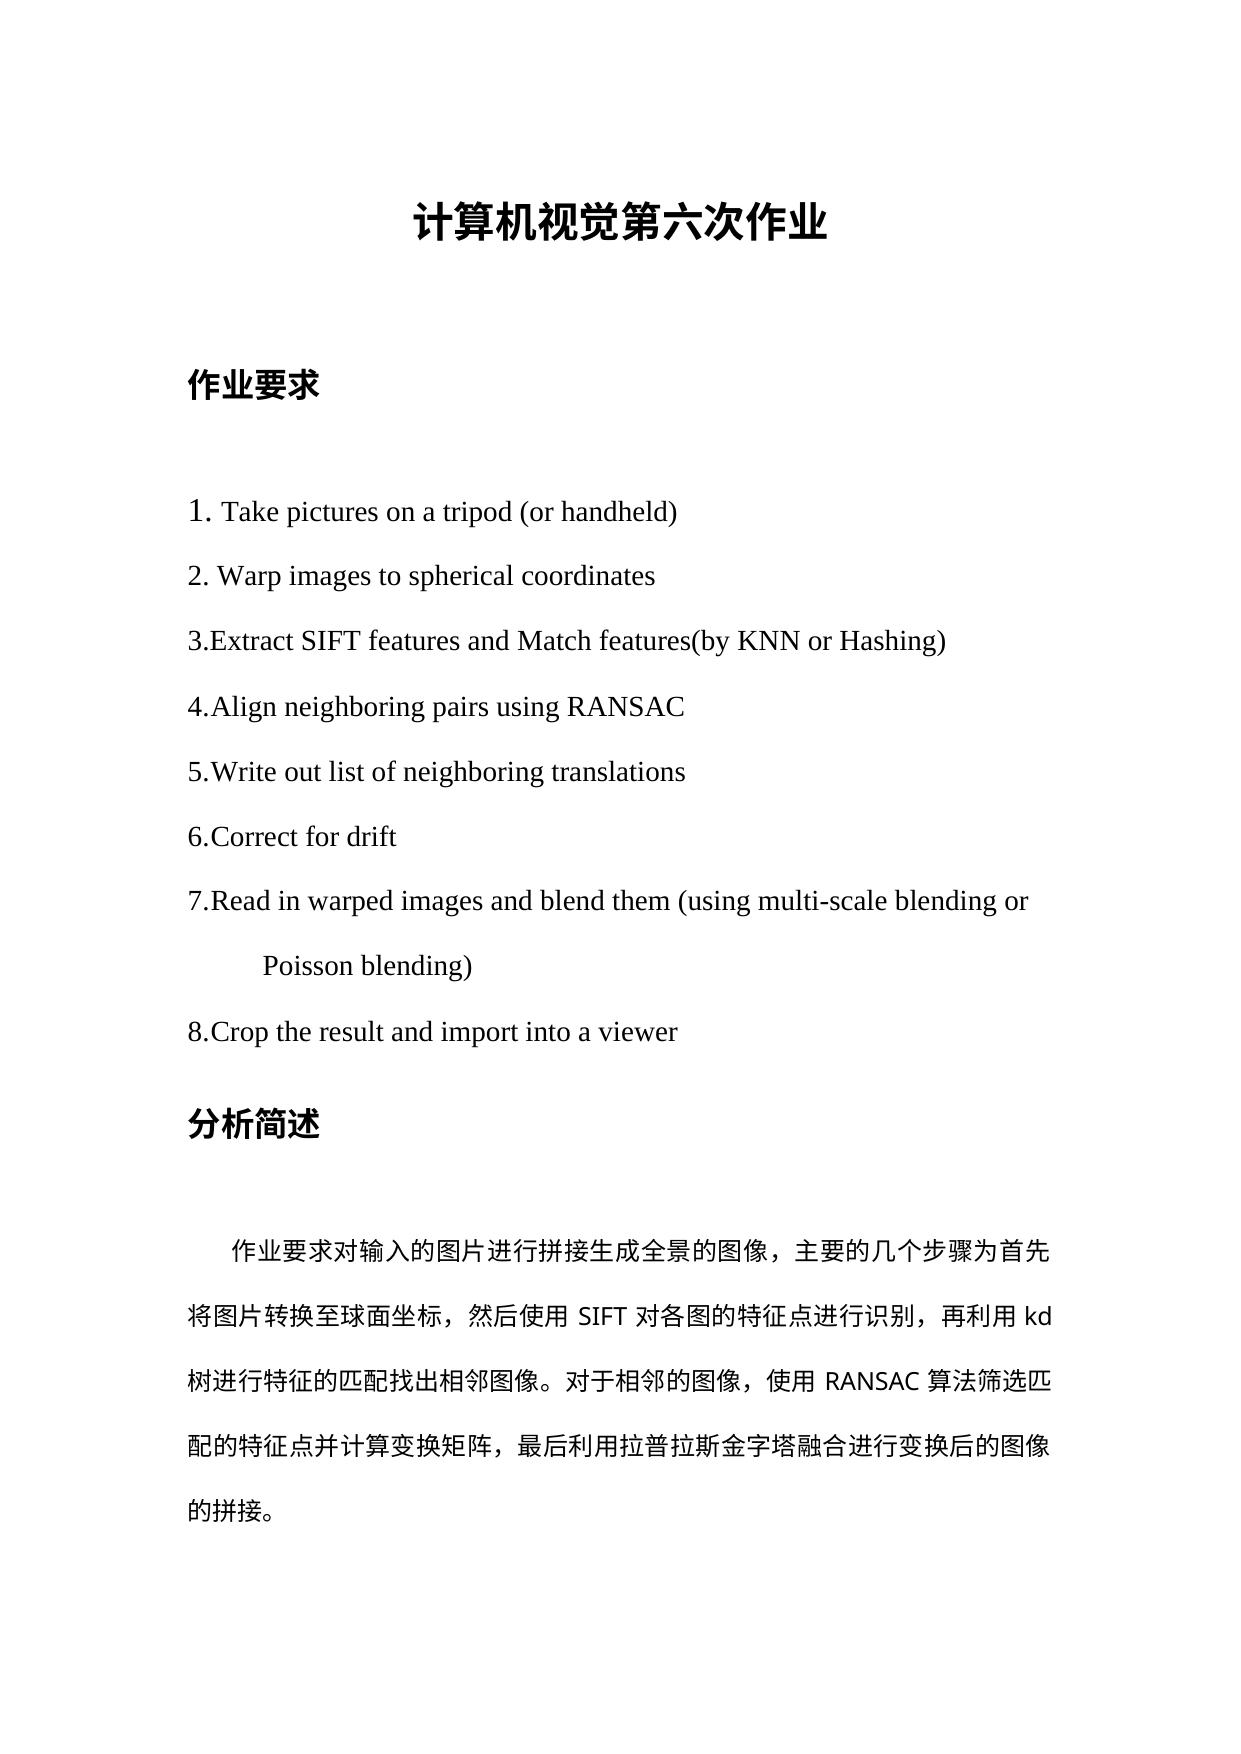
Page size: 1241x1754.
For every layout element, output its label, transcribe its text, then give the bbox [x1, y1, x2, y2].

text 作业要求对输入的图片进行拼接生成全景的图像，主要的几个步骤为首先将图片转换至球面坐标，然后使用 SIFT 对各图的特征点进行识别，再利用kd 树进行特征的匹配找出相邻图像。对于相邻的图像，使用 RANSAC 算法筛选匹配的特征点并计算变换矩阵，最后利用拉普拉斯金字塔融合进行变换后的图像的拼接。 [187, 1217, 1053, 1542]
text 2. Warp images to spherical coordinates [187, 542, 1053, 607]
subtitle 作业要求 [187, 350, 1053, 415]
list Correct for drift [187, 802, 1053, 867]
subtitle 分析简述 [187, 1089, 1053, 1154]
list Crop the result and import into a viewer [187, 997, 1053, 1062]
list Align neighboring pairs using RANSAC [187, 672, 1053, 737]
text 3.Extract SIFT features and Match features(by KNN or Hashing) [187, 607, 1053, 672]
title 计算机视觉第六次作业 [187, 187, 1053, 252]
list Read in warped images and blend them (using multi-scale blending or Poisson blending) [187, 867, 1053, 997]
text 1. Take pictures on a tripod (or handheld) [187, 477, 1053, 542]
list Write out list of neighboring translations [187, 737, 1053, 802]
